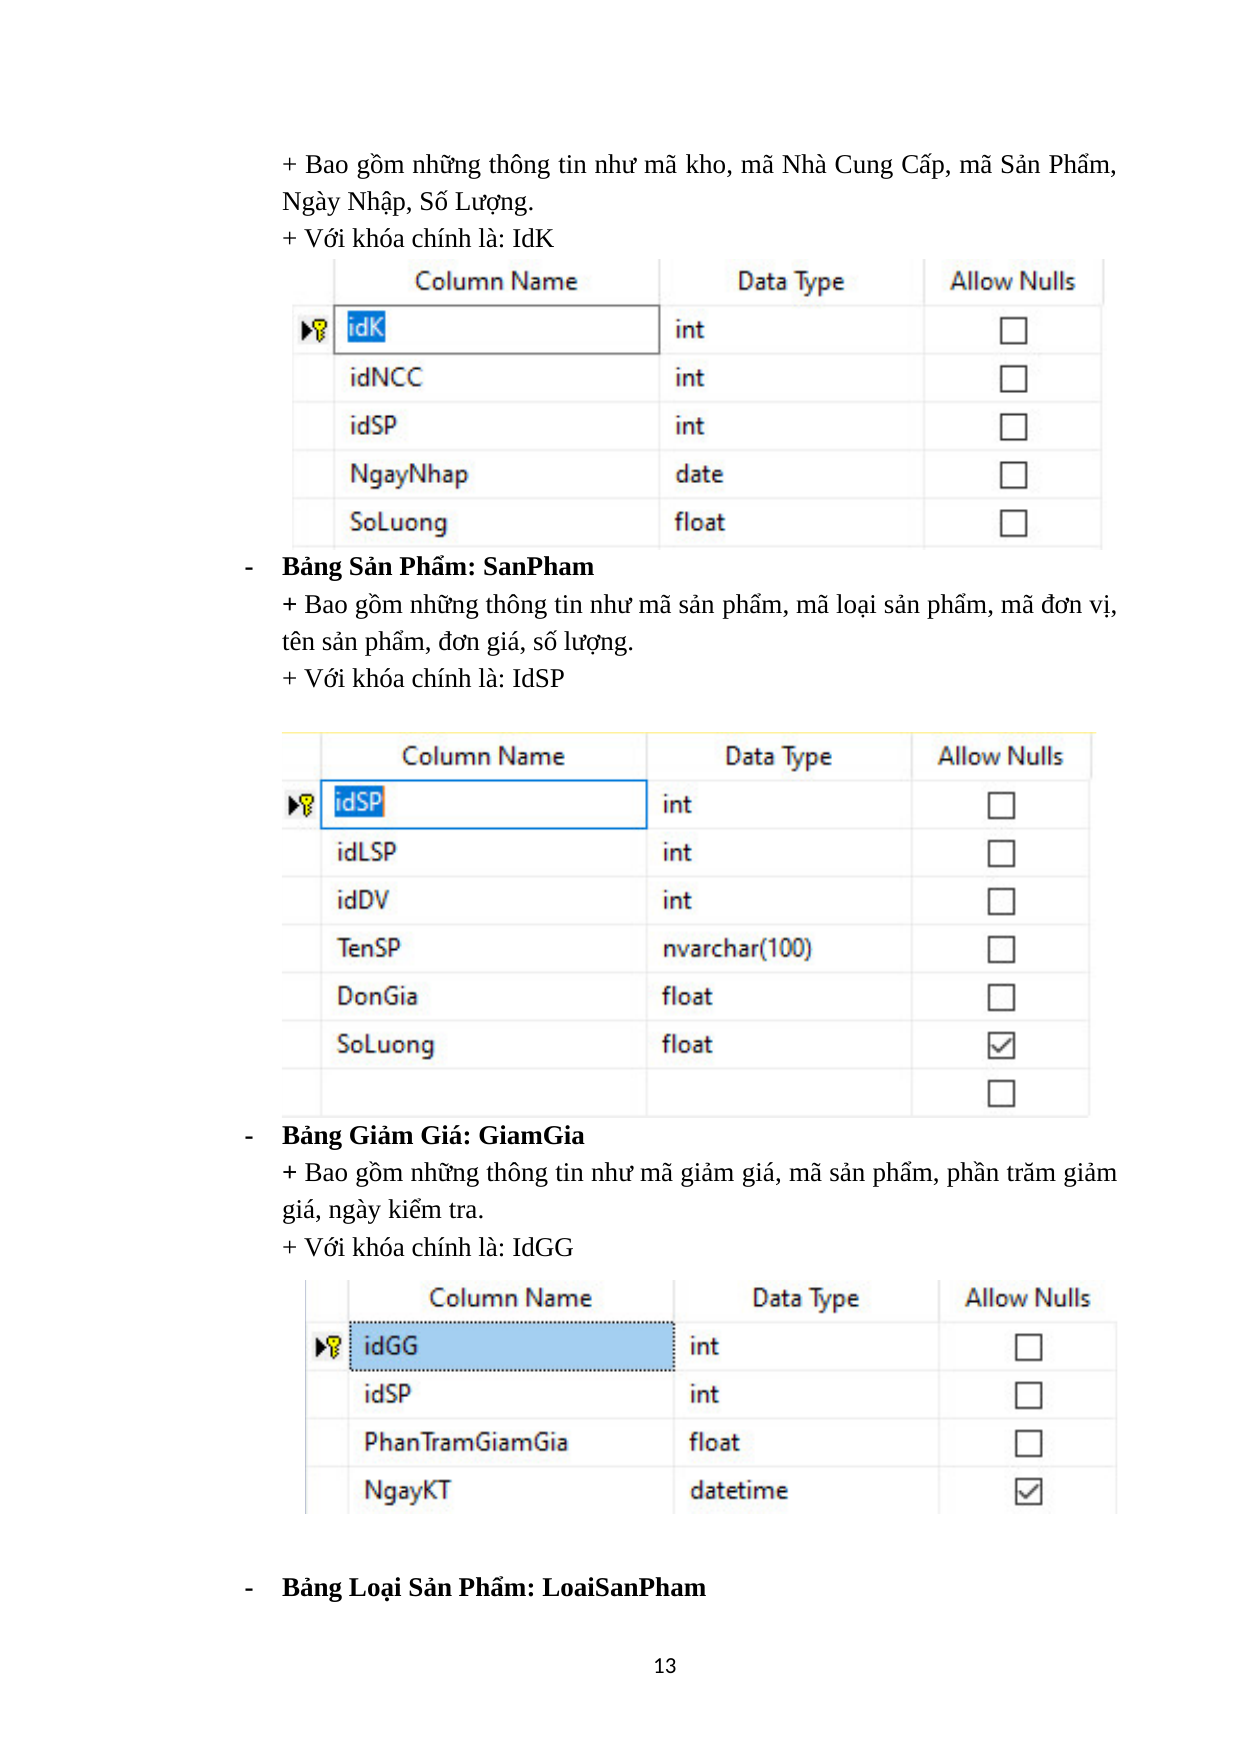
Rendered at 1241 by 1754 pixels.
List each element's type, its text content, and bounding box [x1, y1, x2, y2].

picture [305, 1280, 1118, 1514]
list + Bao gồm những thông tin như mã kho, mã Nhà Cung Cấp, mã Sản Phẩm, Ngày Nhập, Số Lượng. [282, 148, 1117, 216]
list + Với khóa chính là: IdK [282, 222, 1117, 253]
list + Bao gồm những thông tin như mã sản phẩm, mã loại sản phẩm, mã đơn vị, tên sản phẩm, đơn giá, số lượng. [282, 588, 1117, 656]
list Bảng Giảm Giá: GiamGia [244, 1119, 1117, 1150]
list + Với khóa chính là: IdSP [282, 662, 1117, 693]
list + Bao gồm những thông tin như mã giảm giá, mã sản phẩm, phần trăm giảm giá, ngày kiểm tra. [282, 1156, 1117, 1225]
list + Với khóa chính là: IdGG [282, 1231, 1117, 1262]
picture [292, 259, 1107, 550]
list Bảng Loại Sản Phẩm: LoaiSanPham [244, 1571, 1117, 1602]
list Bảng Sản Phẩm: SanPham [244, 551, 1117, 582]
picture [281, 732, 1097, 1118]
